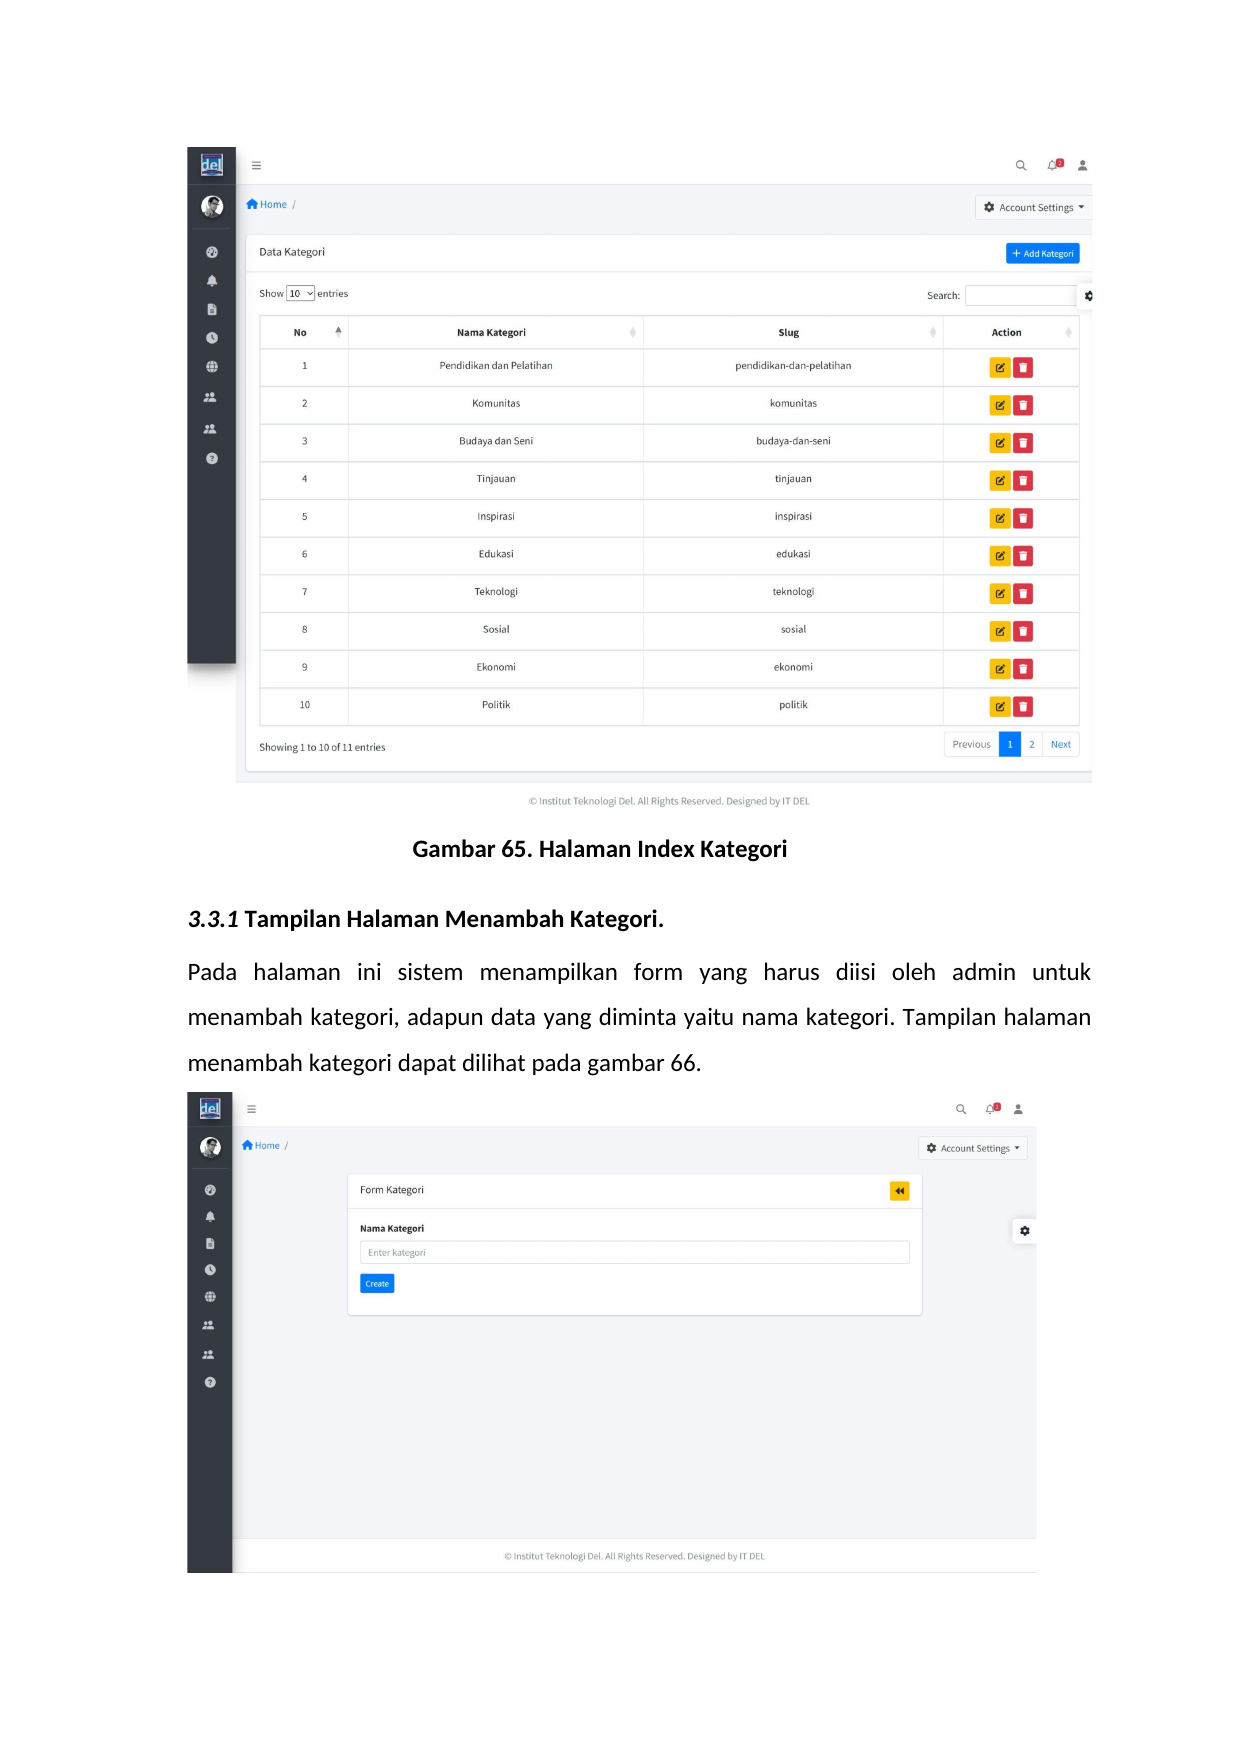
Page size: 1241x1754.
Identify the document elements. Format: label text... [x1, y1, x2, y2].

picture [187, 1092, 1037, 1573]
text Pada halaman ini sistem menampilkan form yang harus diisi oleh admin untuk menambah kategori, adapun data yang diminta yaitu nama kategori. Tampilan halaman menambah kategori dapat dilihat pada gambar 66. [187, 956, 1092, 1078]
picture [187, 147, 1093, 819]
subtitle 3.3.1 Tampilan Halaman Menambah Kategori. [187, 904, 1092, 934]
text Gambar 65. Halaman Index Kategori [337, 833, 1092, 863]
